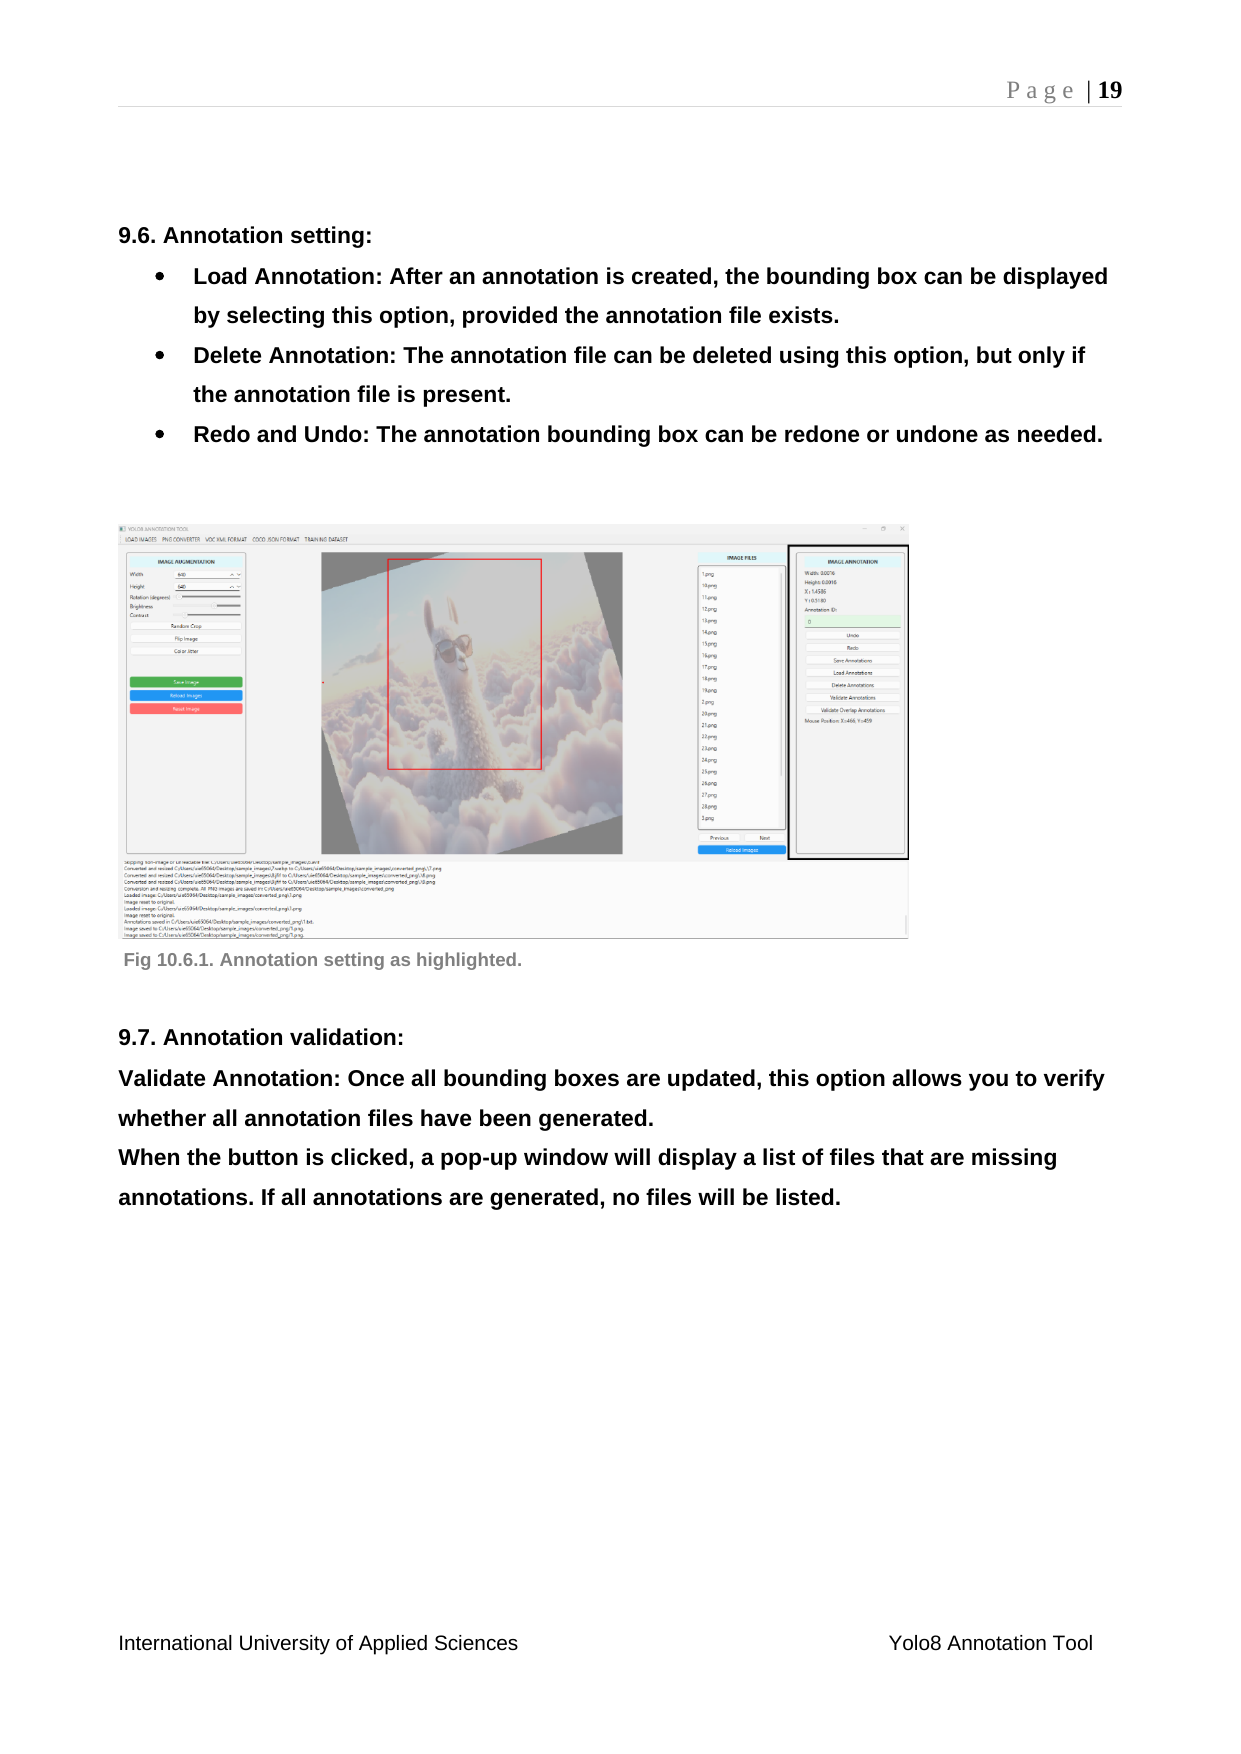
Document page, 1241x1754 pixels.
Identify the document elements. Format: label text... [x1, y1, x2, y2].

subtitle Delete Annotation: The annotation file can be deleted using this option, but only if the annotation file is present. [156, 342, 1122, 407]
subtitle Fig 10.6.1. Annotation setting as highlighted. [118, 949, 1122, 970]
subtitle Validate Annotation: Once all bounding boxes are updated, this option allows you to verify whether all annotation files have been generated. When the button is clicked, a pop-up window will display a list of files that are missing annotations. If all annotations are generated, no files will be listed. [118, 1065, 1122, 1210]
subtitle 9.7. Annotation validation: [118, 1024, 1122, 1051]
subtitle 9.6. Annotation setting: [118, 222, 1122, 248]
picture [118, 524, 909, 939]
subtitle Redo and Undo: The annotation bounding box can be redone or undone as needed. [156, 421, 1122, 447]
subtitle Load Annotation: After an annotation is created, the bounding box can be displayed by selecting this option, provided the annotation file exists. [156, 263, 1122, 328]
